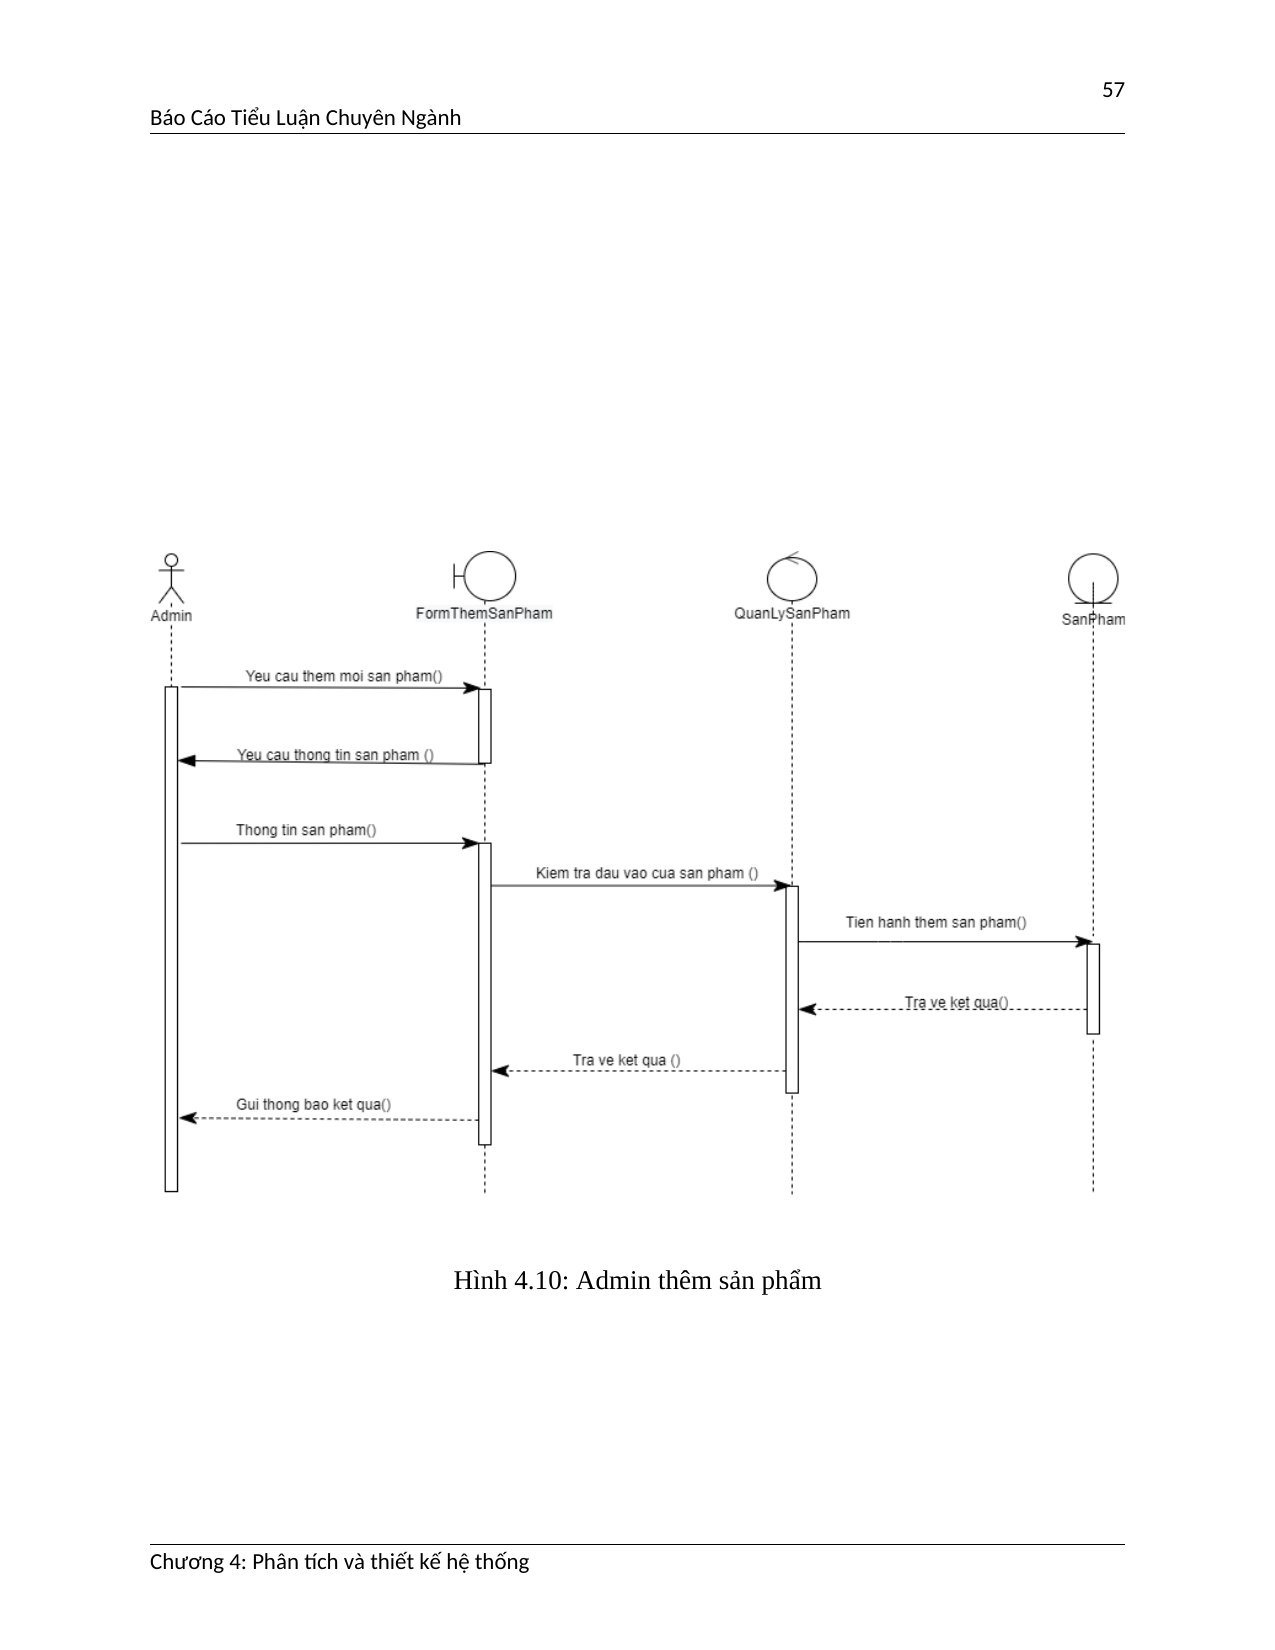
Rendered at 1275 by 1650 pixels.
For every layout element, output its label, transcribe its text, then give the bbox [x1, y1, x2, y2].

text Hình 4.10: Admin thêm sản phẩm [150, 1264, 1125, 1295]
picture [150, 551, 1125, 1196]
